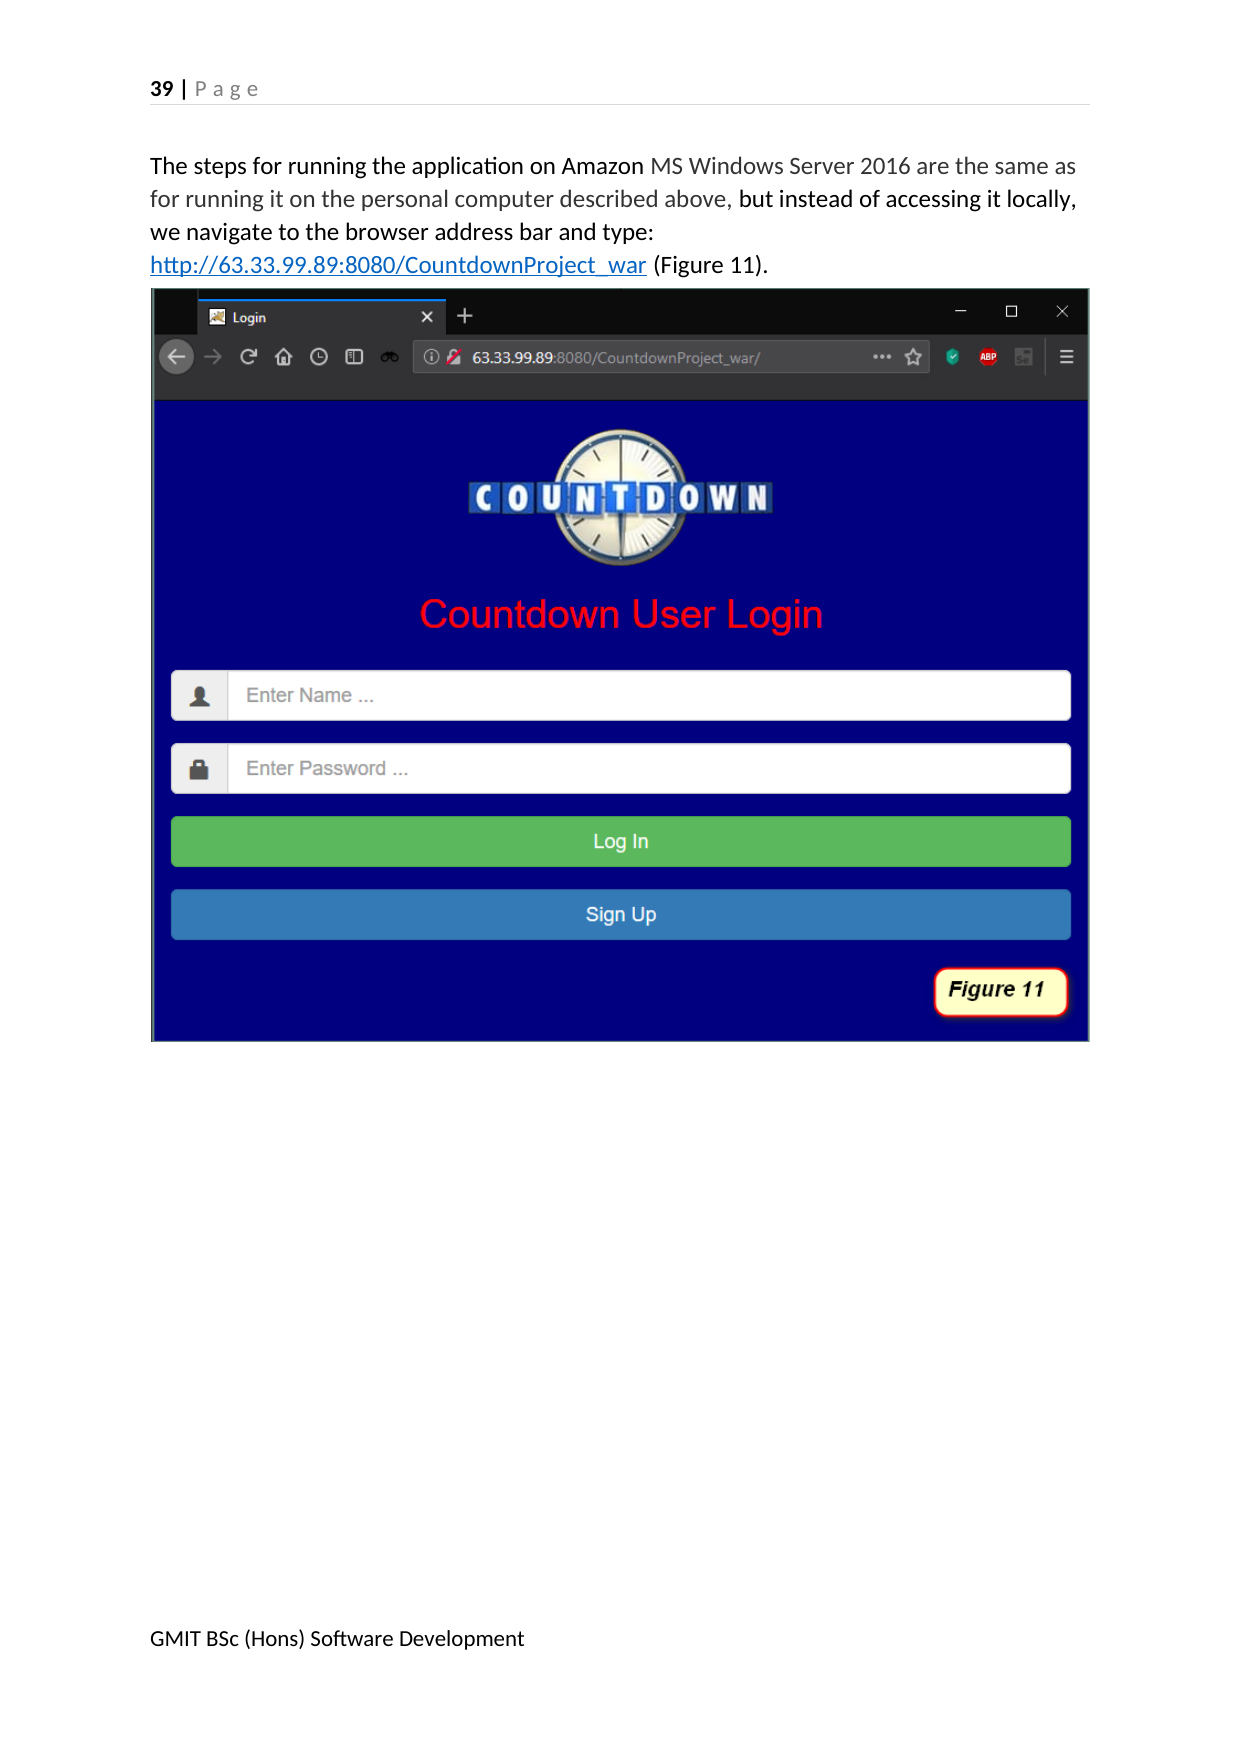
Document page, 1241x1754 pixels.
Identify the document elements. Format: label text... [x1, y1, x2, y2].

text The steps for running the application on Amazon MS Windows Server 2016 are the same as for running it on the personal computer described above, but instead of accessing it locally, we navigate to the browser address bar and type: http://63.33.99.89:8080/CountdownProject_war (Figure 11). [150, 150, 1090, 279]
picture [150, 288, 1090, 1042]
